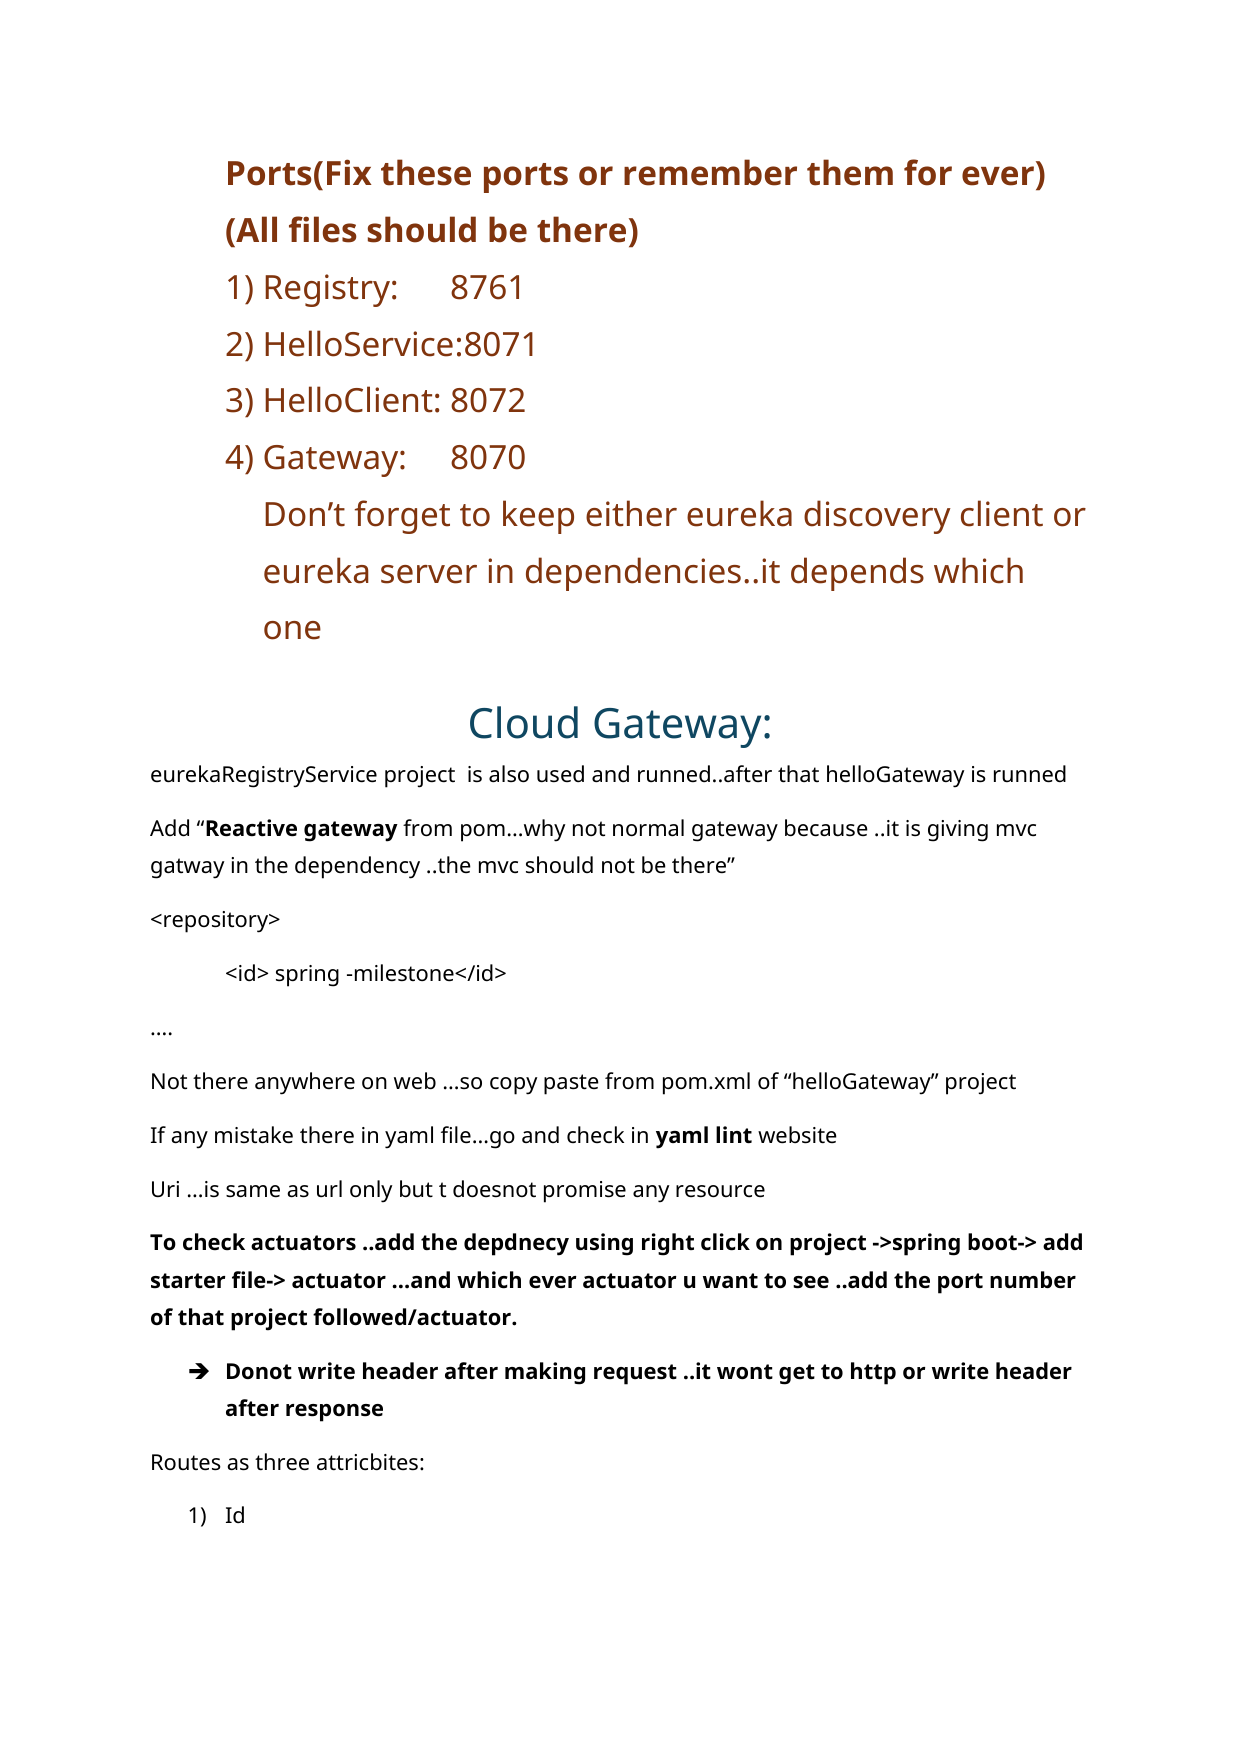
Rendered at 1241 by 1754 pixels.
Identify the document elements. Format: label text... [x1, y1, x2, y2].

text …. [150, 1012, 1090, 1042]
text <repository> [150, 904, 1090, 934]
list HelloService:8071 [225, 320, 1090, 366]
text Not there anywhere on web …so copy paste from pom.xml of “helloGateway” project [150, 1066, 1090, 1096]
text eurekaRegistryService project is also used and runned..after that helloGateway is runned [150, 759, 1090, 789]
list HelloClient: 8072 [225, 377, 1090, 422]
list Donot write header after making request ..it wont get to http or write header after response [187, 1356, 1090, 1423]
text Uri …is same as url only but t doesnot promise any resource [150, 1173, 1090, 1203]
list Registry: 8761 [225, 263, 1090, 309]
list Ports(Fix these ports or remember them for ever)(All files should be there) [225, 150, 1090, 252]
text If any mistake there in yaml file…go and check in yaml lint website [150, 1120, 1090, 1149]
text <id> spring -milestone</id> [150, 958, 1090, 988]
text Routes as three attricbites: [150, 1447, 1090, 1476]
list Don’t forget to keep either eureka discovery client or eureka server in dependencies..it depends which one [262, 491, 1090, 649]
list Gateway: 8070 [225, 434, 1090, 479]
subtitle Cloud Gateway: [150, 694, 1090, 751]
list Id [187, 1501, 1090, 1530]
text Add “Reactive gateway from pom…why not normal gateway because ..it is giving mvc gatway in the dependency ..the mvc should not be there” [150, 813, 1090, 880]
text To check actuators ..add the depdnecy using right click on project ->spring boot-> add starter file-> actuator …and which ever actuator u want to see ..add the port number of that project followed/actuator. [150, 1227, 1090, 1332]
